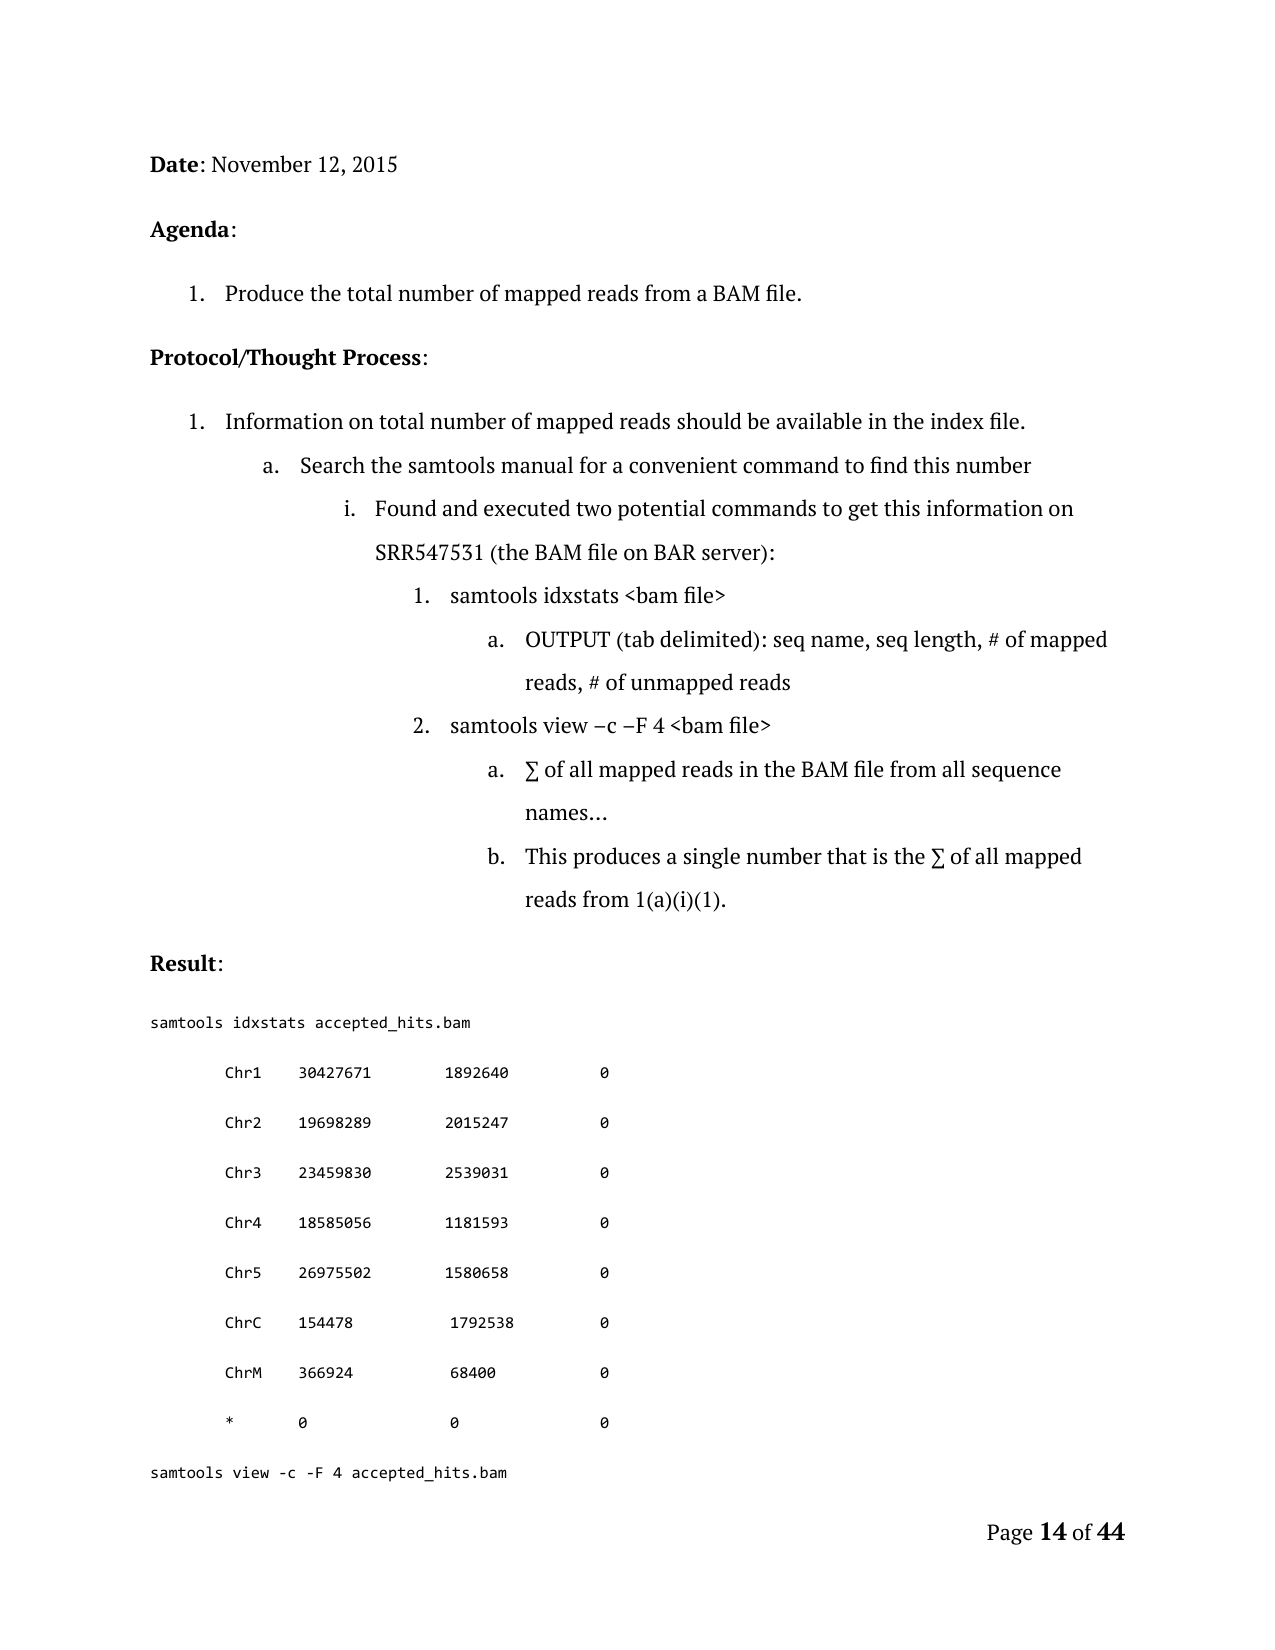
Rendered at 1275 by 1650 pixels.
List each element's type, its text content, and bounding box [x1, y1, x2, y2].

list ∑ of all mapped reads in the BAM file from all sequence names… [487, 754, 1125, 827]
text ChrC 154478 1792538 0 [225, 1313, 1125, 1333]
text Chr1 30427671 1892640 0 [225, 1063, 1125, 1083]
list Search the samtools manual for a convenient command to find this number [262, 451, 1125, 479]
text Chr3 23459830 2539031 0 [225, 1163, 1125, 1183]
text Chr5 26975502 1580658 0 [225, 1263, 1125, 1283]
list OUTPUT (tab delimited): seq name, seq length, # of mapped reads, # of unmapped reads [487, 624, 1125, 697]
text samtools idxstats accepted_hits.bam [150, 1013, 1125, 1033]
text Chr4 18585056 1181593 0 [225, 1213, 1125, 1233]
text ChrM 366924 68400 0 [225, 1363, 1125, 1383]
list Information on total number of mapped reads should be available in the index file. [187, 407, 1125, 436]
list samtools view –c –F 4 <bam file> [412, 711, 1125, 740]
text Protocol/Thought Process: [150, 343, 1125, 372]
text * 0 0 0 [225, 1413, 1125, 1433]
list Produce the total number of mapped reads from a BAM file. [187, 278, 1125, 307]
list samtools idxstats <bam file> [412, 581, 1125, 610]
text Agenda: [150, 214, 1125, 243]
list Found and executed two potential commands to get this information on SRR547531 (the BAM file on BAR server): [356, 494, 1125, 566]
list This produces a single number that is the ∑ of all mapped reads from 1(a)(i)(1). [487, 841, 1125, 914]
text Chr2 19698289 2015247 0 [225, 1113, 1125, 1133]
text Date: November 12, 2015 [150, 150, 1125, 179]
text Result: [150, 949, 1125, 978]
text samtools view -c -F 4 accepted_hits.bam [150, 1463, 1125, 1483]
